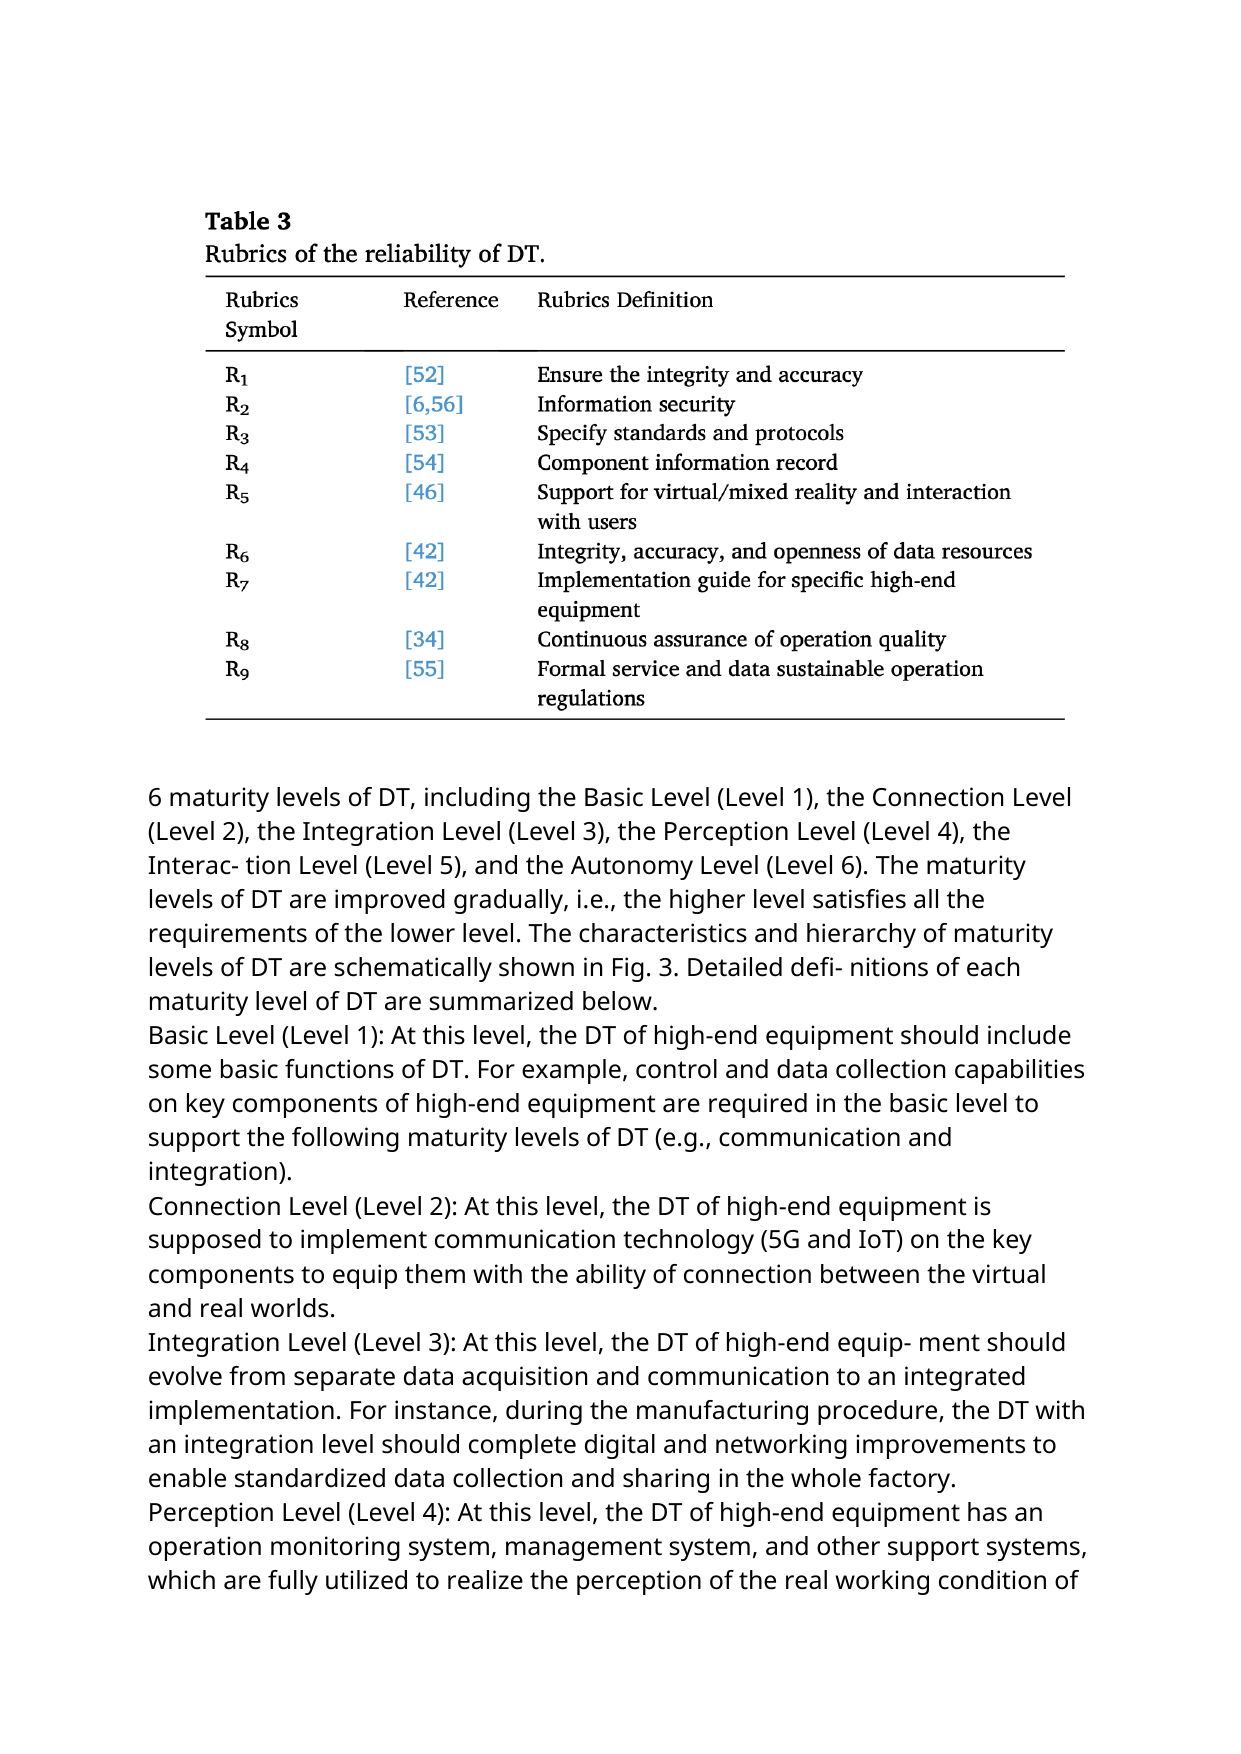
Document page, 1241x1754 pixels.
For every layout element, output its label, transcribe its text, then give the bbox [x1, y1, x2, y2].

text 6 maturity levels of DT, including the Basic Level (Level 1), the Connection Level (Level 2), the Integration Level (Level 3), the Perception Level (Level 4), the Interac- tion Level (Level 5), and the Autonomy Level (Level 6). The maturity levels of DT are improved gradually, i.e., the higher level satisfies all the requirements of the lower level. The characteristics and hierarchy of maturity levels of DT are schematically shown in Fig. 3. Detailed defi- nitions of each maturity level of DT are summarized below. [148, 779, 1093, 1018]
text Basic Level (Level 1): At this level, the DT of high-end equipment should include some basic functions of DT. For example, control and data collection capabilities on key components of high-end equipment are required in the basic level to support the following maturity levels of DT (e.g., communication and integration). [148, 1018, 1093, 1188]
picture [147, 176, 1093, 751]
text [148, 1495, 1093, 1597]
text Integration Level (Level 3): At this level, the DT of high-end equip- ment should evolve from separate data acquisition and communication to an integrated implementation. For instance, during the manufacturing procedure, the DT with an integration level should complete digital and networking improvements to enable standardized data collection and sharing in the whole factory. [148, 1324, 1093, 1495]
text Connection Level (Level 2): At this level, the DT of high-end equipment is supposed to implement communication technology (5G and IoT) on the key components to equip them with the ability of connection between the virtual and real worlds. [148, 1188, 1093, 1324]
